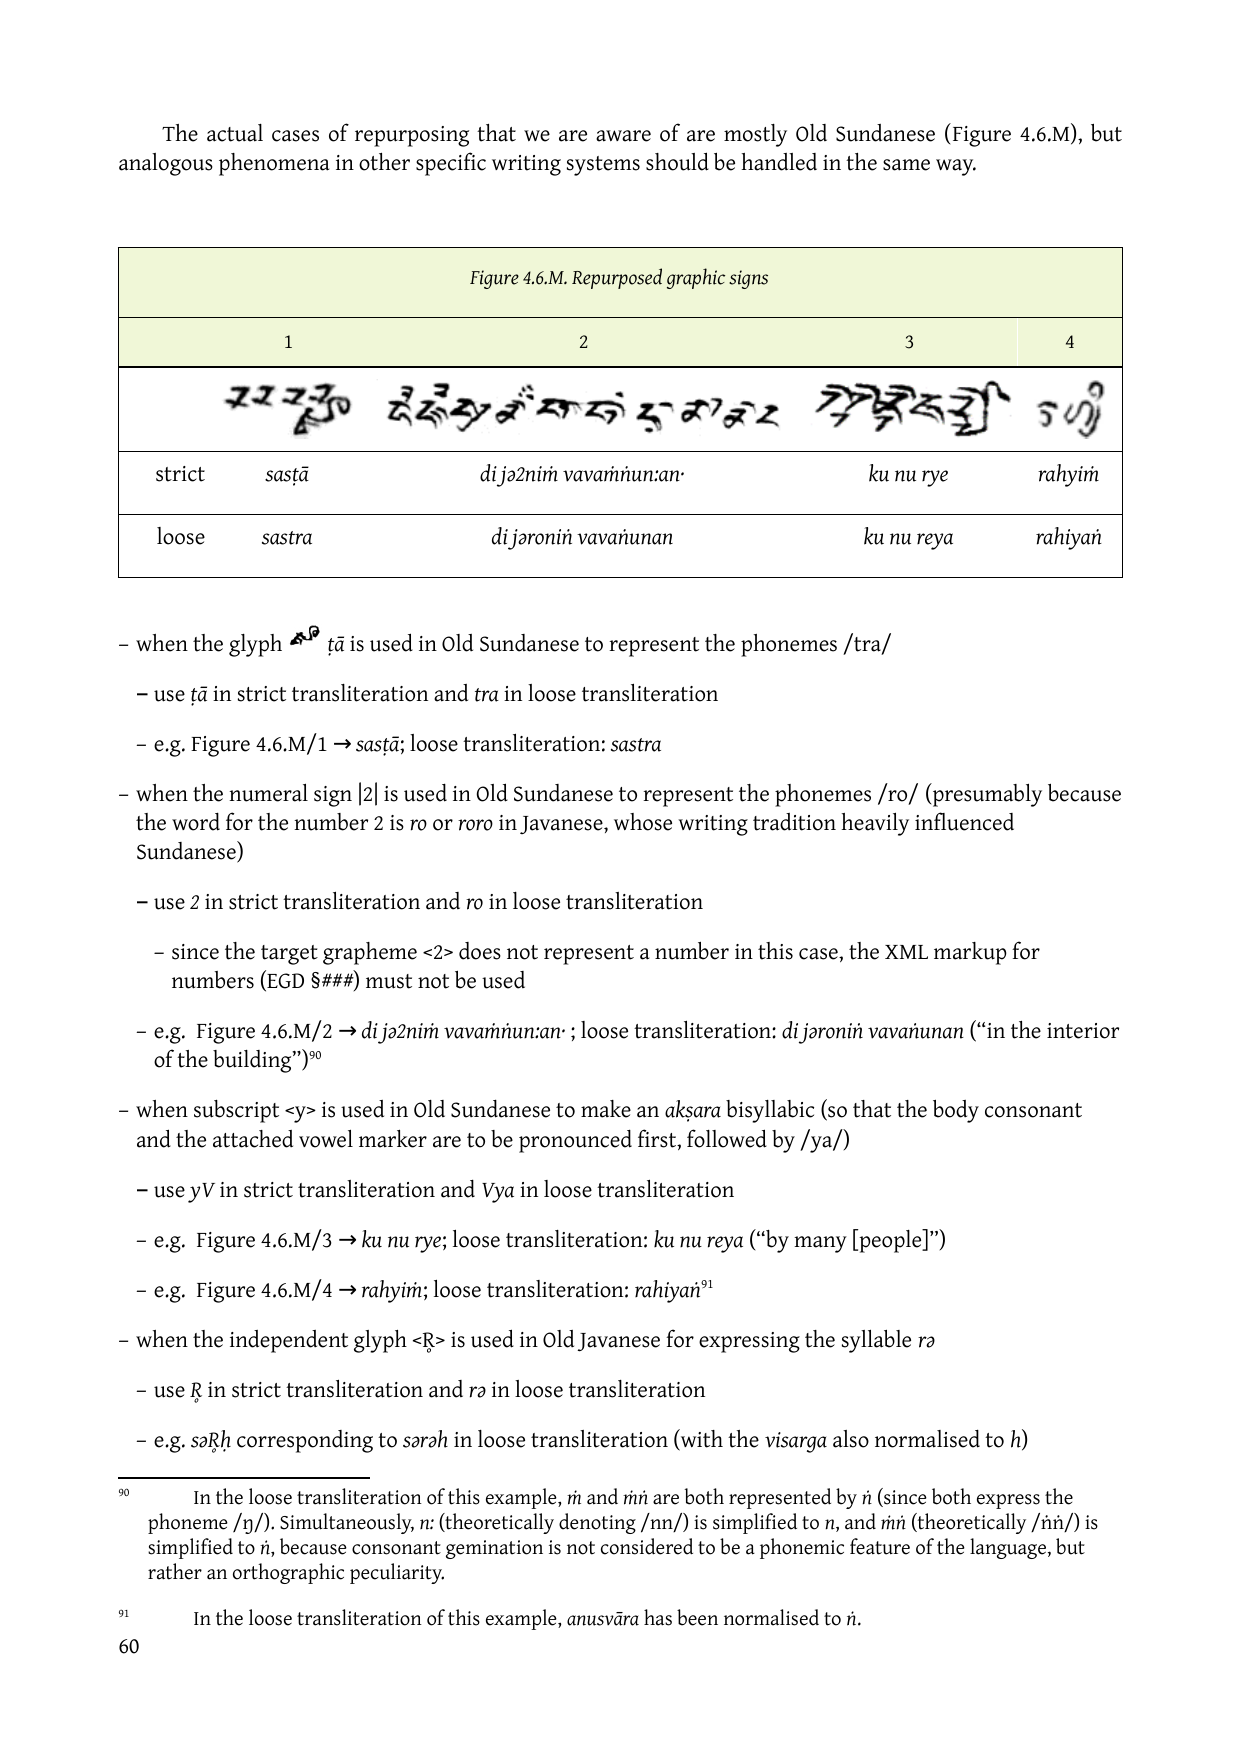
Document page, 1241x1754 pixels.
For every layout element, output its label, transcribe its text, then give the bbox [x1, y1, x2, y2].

picture [218, 379, 358, 439]
table_cell rahyiṁ [1018, 452, 1122, 514]
table_cell sasṭā [211, 452, 365, 514]
table_cell loose [119, 515, 211, 577]
list e.g. sǝR̥ḥ corresponding to sǝrǝh in loose transliteration (with the visarga also normalised to h) [136, 1424, 1122, 1453]
table_cell 2 [365, 318, 801, 366]
table_cell rahiyaṅ [1018, 515, 1122, 577]
list e.g. Figure 4.6.B/3 → ku nu rye; loose transliteration: ku nu reya (“by many [people]”) [136, 1224, 1122, 1253]
table_cell sastra [211, 515, 365, 577]
text The actual cases of repurposing that we are aware of are mostly Old Sundanese (Figure 4.6.B), but analogous phenomena in other specific writing systems should be handled in the same way. [118, 118, 1122, 176]
table_cell 1 [211, 318, 365, 366]
list use yV in strict transliteration and Vya in loose transliteration [136, 1174, 1122, 1203]
table_cell 4 [1018, 318, 1122, 366]
table_cell [211, 368, 365, 451]
list e.g. Figure 4.6.B/4 → rahyiṁ; loose transliteration: rahiyaṅ [136, 1274, 1122, 1303]
table_cell di jәroniṅ vavaṅunan [365, 515, 801, 577]
table_cell [801, 368, 1017, 451]
table_cell [1018, 368, 1122, 451]
picture [1033, 379, 1107, 439]
table_cell [119, 318, 211, 366]
list e.g. Figure 4.6.B/1 → sasṭā; loose transliteration: sastra [136, 728, 1122, 757]
picture [807, 379, 1012, 439]
list when the glyph ṭā is used in Old Sundanese to represent the phonemes /tra/ [118, 628, 1122, 657]
table_cell ku nu rye [801, 452, 1017, 514]
table_cell [365, 368, 801, 451]
table_cell strict [119, 452, 211, 514]
list when subscript <y> is used in Old Sundanese to make an akṣara bisyllabic (so that the body consonant and the attached vowel marker are to be pronounced first, followed by /ya/) [118, 1094, 1122, 1153]
list when the numeral sign |2| is used in Old Sundanese to represent the phonemes /ro/ (presumably because the word for the number 2 is ro or roro in Javanese, whose writing tradition heavily influenced Sundanese) [118, 778, 1122, 865]
table_cell [119, 368, 211, 451]
table_cell 3 [801, 318, 1017, 366]
picture [376, 379, 790, 439]
list e.g. Figure 4.6.B/2 → di jә2niṁ vavaṁṅun:an· ; loose transliteration: di jәroniṅ vavaṅunan (“in the interior of the building”) [136, 1015, 1122, 1074]
table_cell ku nu reya [801, 515, 1017, 577]
table_cell di jә2niṁ vavaṁṅun:an· [365, 452, 801, 514]
list use 2 in strict transliteration and ro in loose transliteration [136, 886, 1122, 915]
list use R̥ in strict transliteration and rǝ in loose transliteration [136, 1374, 1122, 1403]
picture [287, 621, 322, 652]
list when the independent glyph <R̥> is used in Old Javanese for expressing the syllable rǝ [118, 1324, 1122, 1353]
list since the target grapheme <2> does not represent a number in this case, the XML markup for numbers (EGD §###) must not be used [153, 936, 1122, 994]
list use ṭā in strict transliteration and tra in loose transliteration [136, 678, 1122, 707]
